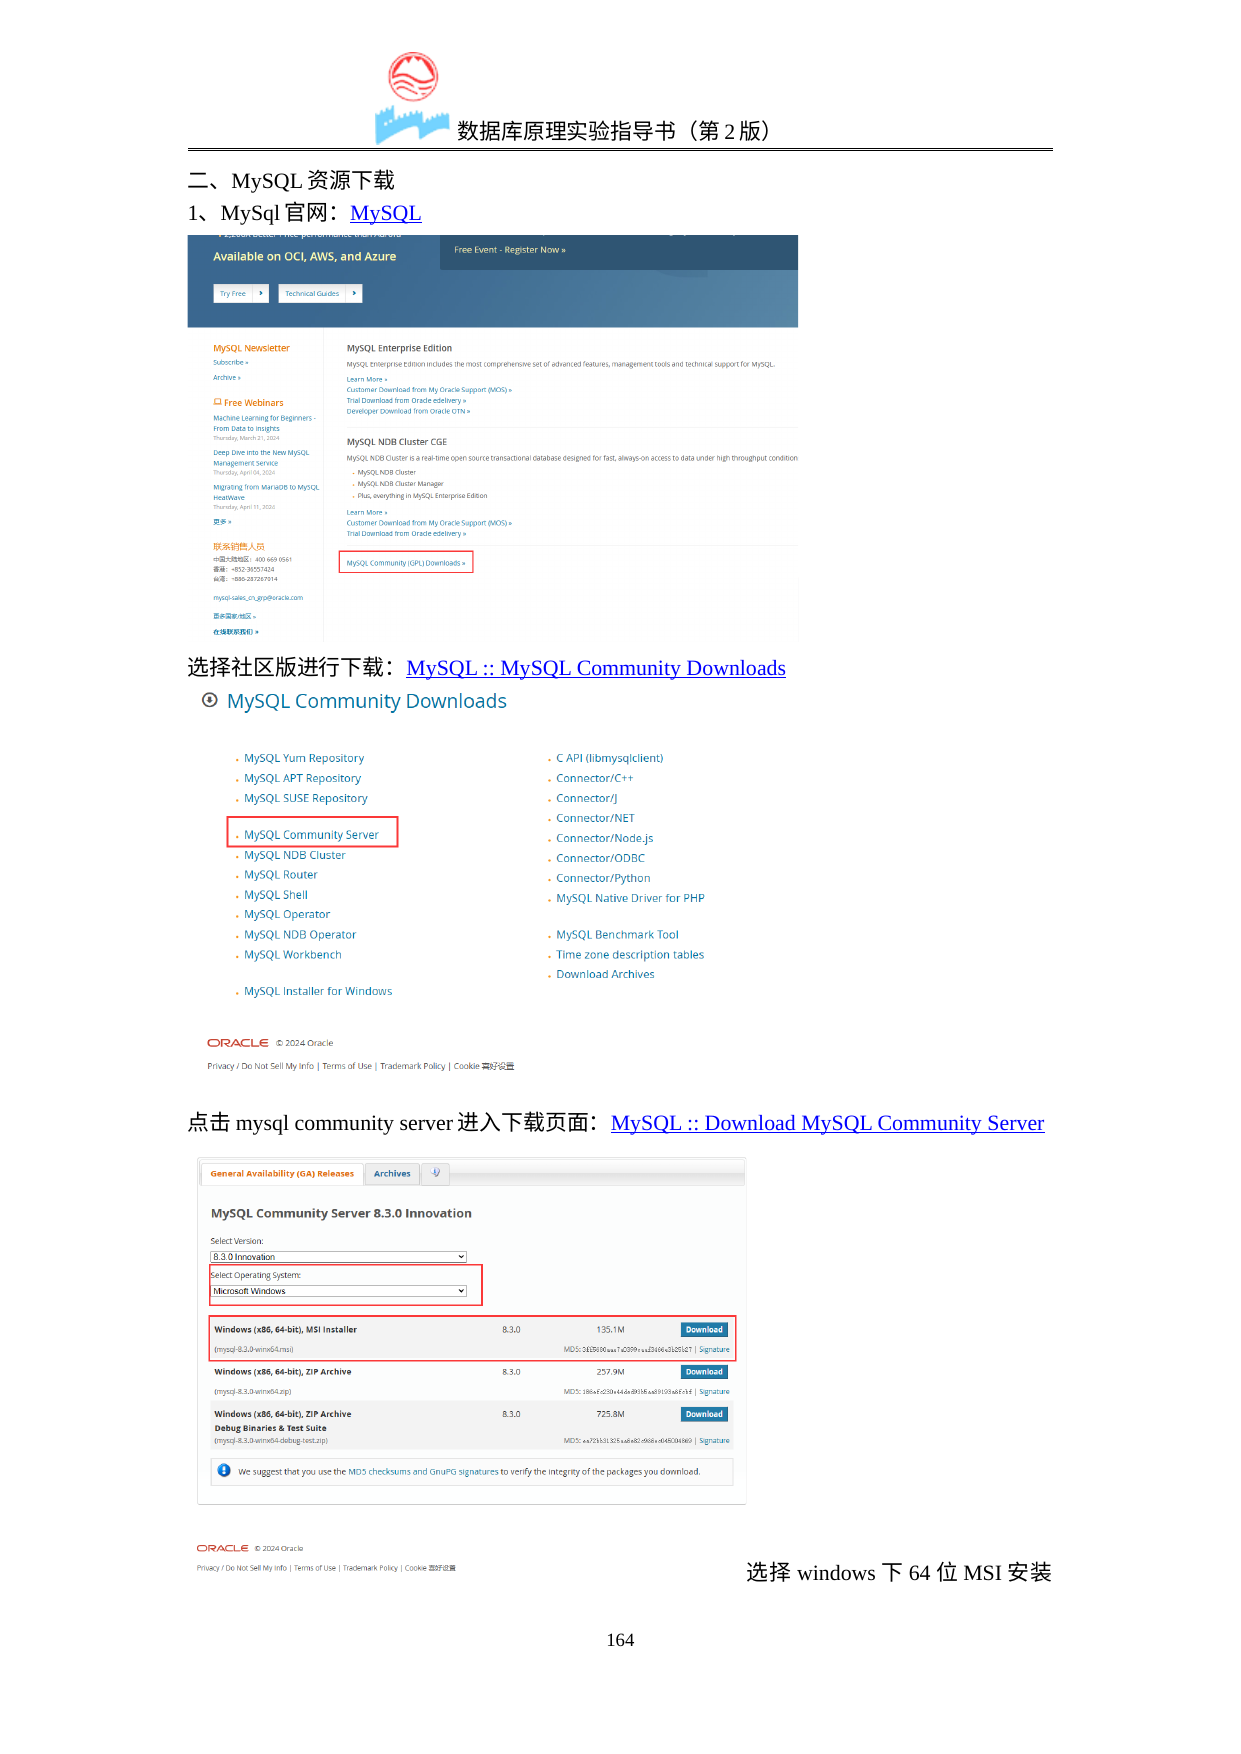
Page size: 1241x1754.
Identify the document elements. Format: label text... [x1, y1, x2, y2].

picture [375, 52, 451, 145]
picture [187, 682, 757, 1083]
text 选择社区版进行下载：MySQL :: MySQL Community Downloads [187, 650, 1053, 682]
picture [187, 1142, 747, 1581]
text 二、MySQL资源下载 [187, 162, 1053, 195]
text 1、MySql官网：MySQL [187, 195, 1053, 227]
picture [187, 235, 799, 642]
text 点击mysql community server进入下载页面：MySQL :: Download MySQL Community Server [187, 1105, 1053, 1137]
